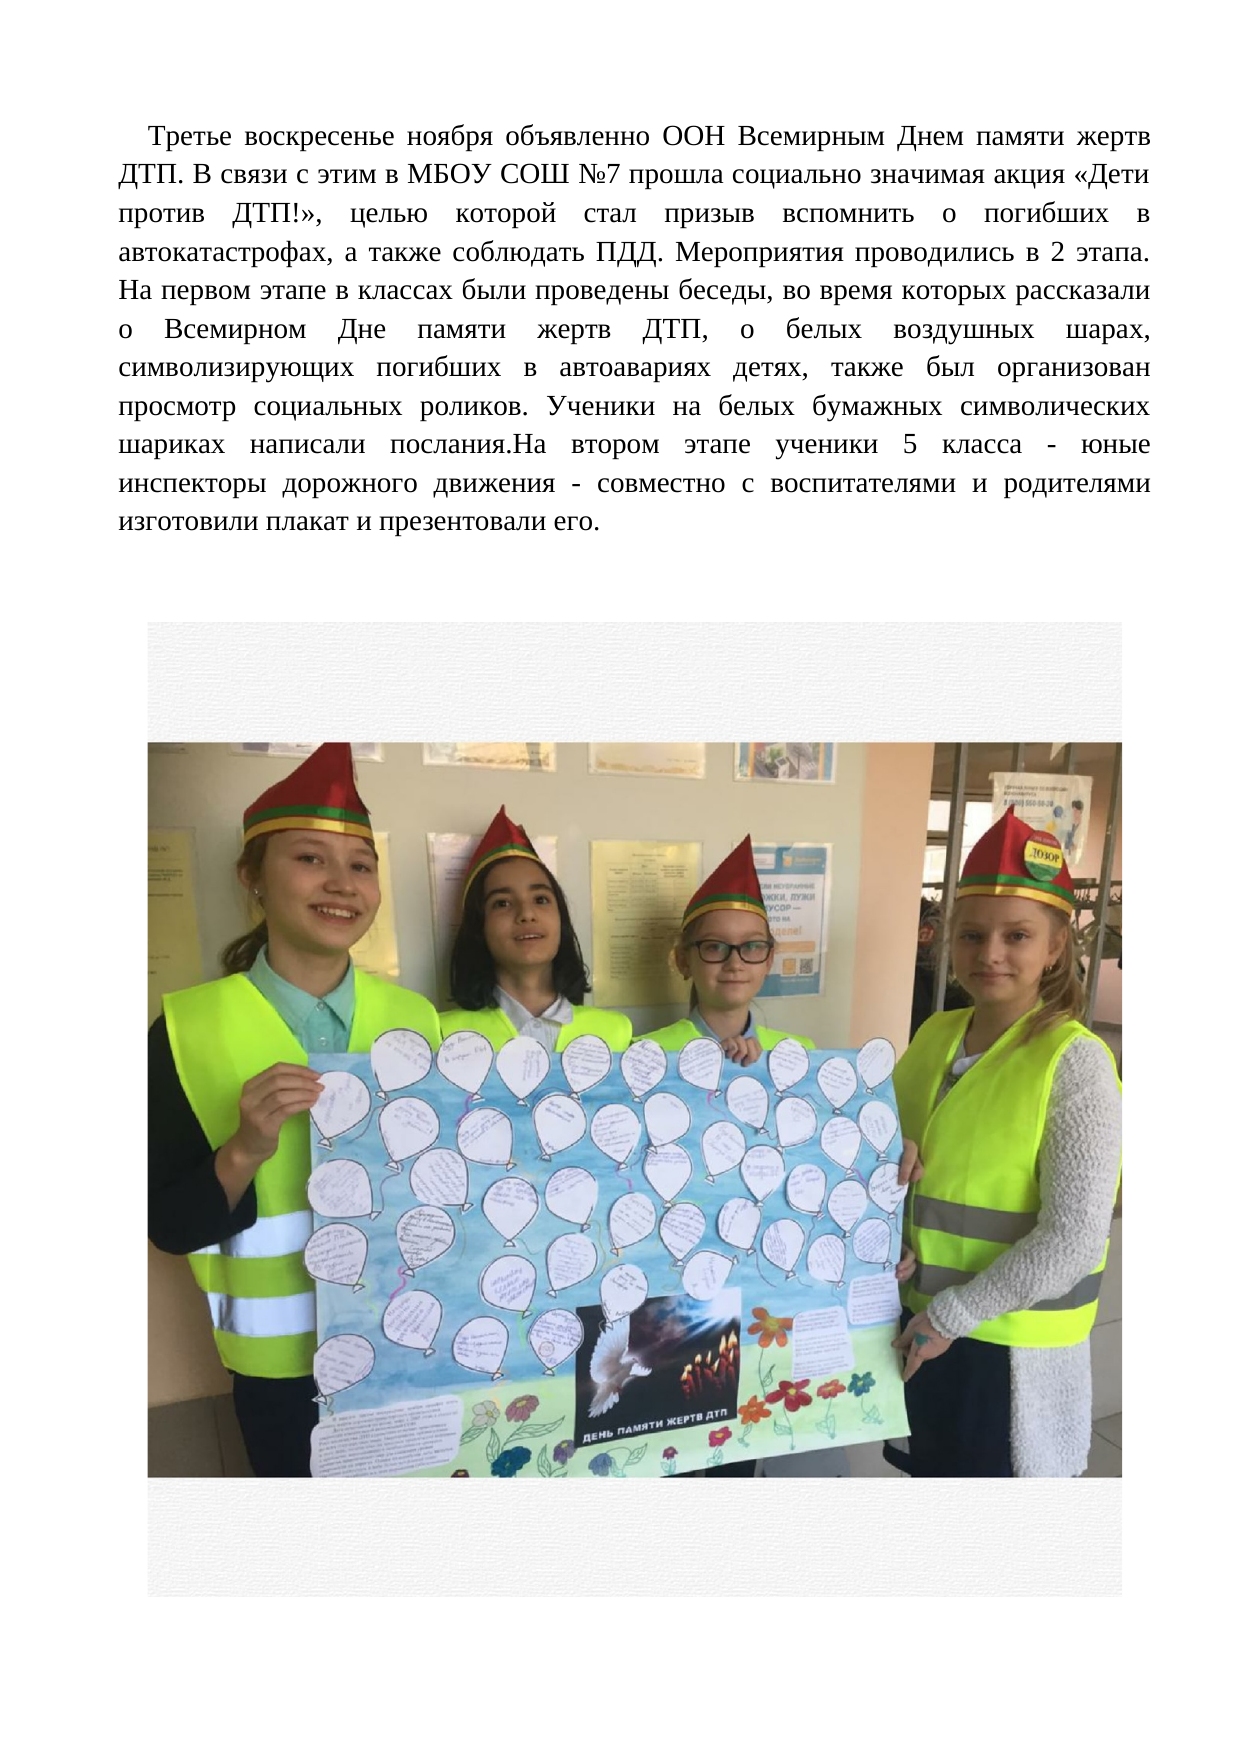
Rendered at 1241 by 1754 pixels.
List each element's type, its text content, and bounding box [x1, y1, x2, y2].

picture [147, 622, 1123, 1597]
text Третье воскресенье ноября объявленно ООН Всемирным Днем памяти жертв ДТП. В связи с этим в МБОУ СОШ №7 прошла социально значимая акция «Дети против ДТП!», целью которой стал призыв вспомнить о погибших в автокатастрофах, а также соблюдать ПДД. Мероприятия проводились в 2 этапа. На первом этапе в классах были проведены беседы, во время которых рассказали о Всемирном Дне памяти жертв ДТП, о белых воздушных шарах, символизирующих погибших в автоавариях детях, также был организован просмотр социальных роликов. Ученики на белых бумажных символических шариках написали послания.На втором этапе ученики 5 класса - юные инспекторы дорожного движения - совместно с воспитателями и родителями изготовили плакат и презентовали его. [118, 118, 1152, 537]
